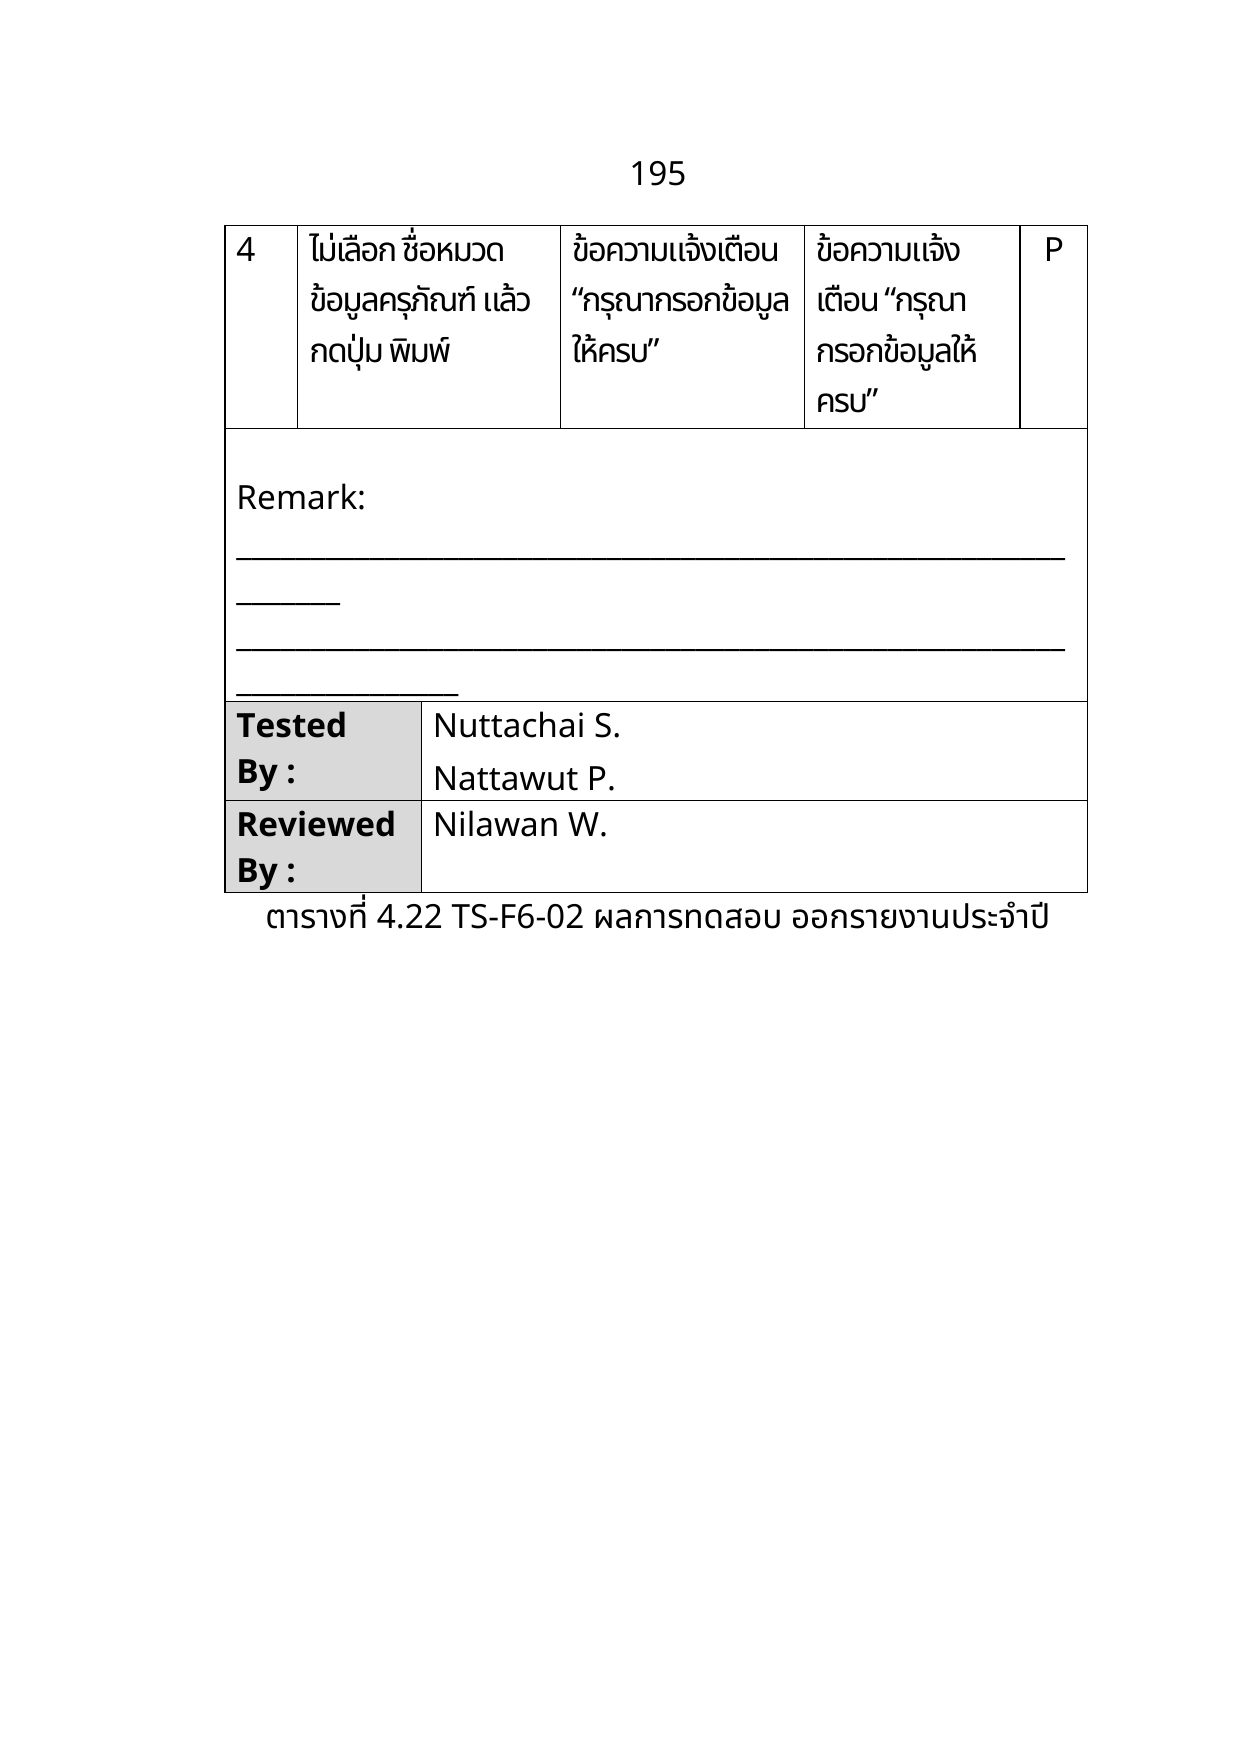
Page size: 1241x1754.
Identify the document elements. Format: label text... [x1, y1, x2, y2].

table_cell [561, 226, 804, 428]
table_cell 4 [226, 226, 297, 428]
table_cell Tested By : [226, 702, 421, 800]
table_cell P [1021, 226, 1087, 428]
table_cell Nilawan W. [422, 801, 1087, 892]
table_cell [805, 226, 1019, 428]
text ตารางที่ 4.22 TS-F6-02 ผลการทดสอบ ออกรายงานประจำปี [225, 893, 1090, 943]
table_cell Remark: _______________________________________________________________ _______________________________________________________________________ [226, 429, 1087, 701]
table_cell ไม่เลือก ชื่อหมวดข้อมูลครุภัณฑ์ แล้วกดปุ่ม พิมพ์ [298, 226, 560, 428]
table_cell Reviewed By : [226, 801, 421, 892]
table_cell Nuttachai S. Nattawut P. [422, 702, 1087, 800]
